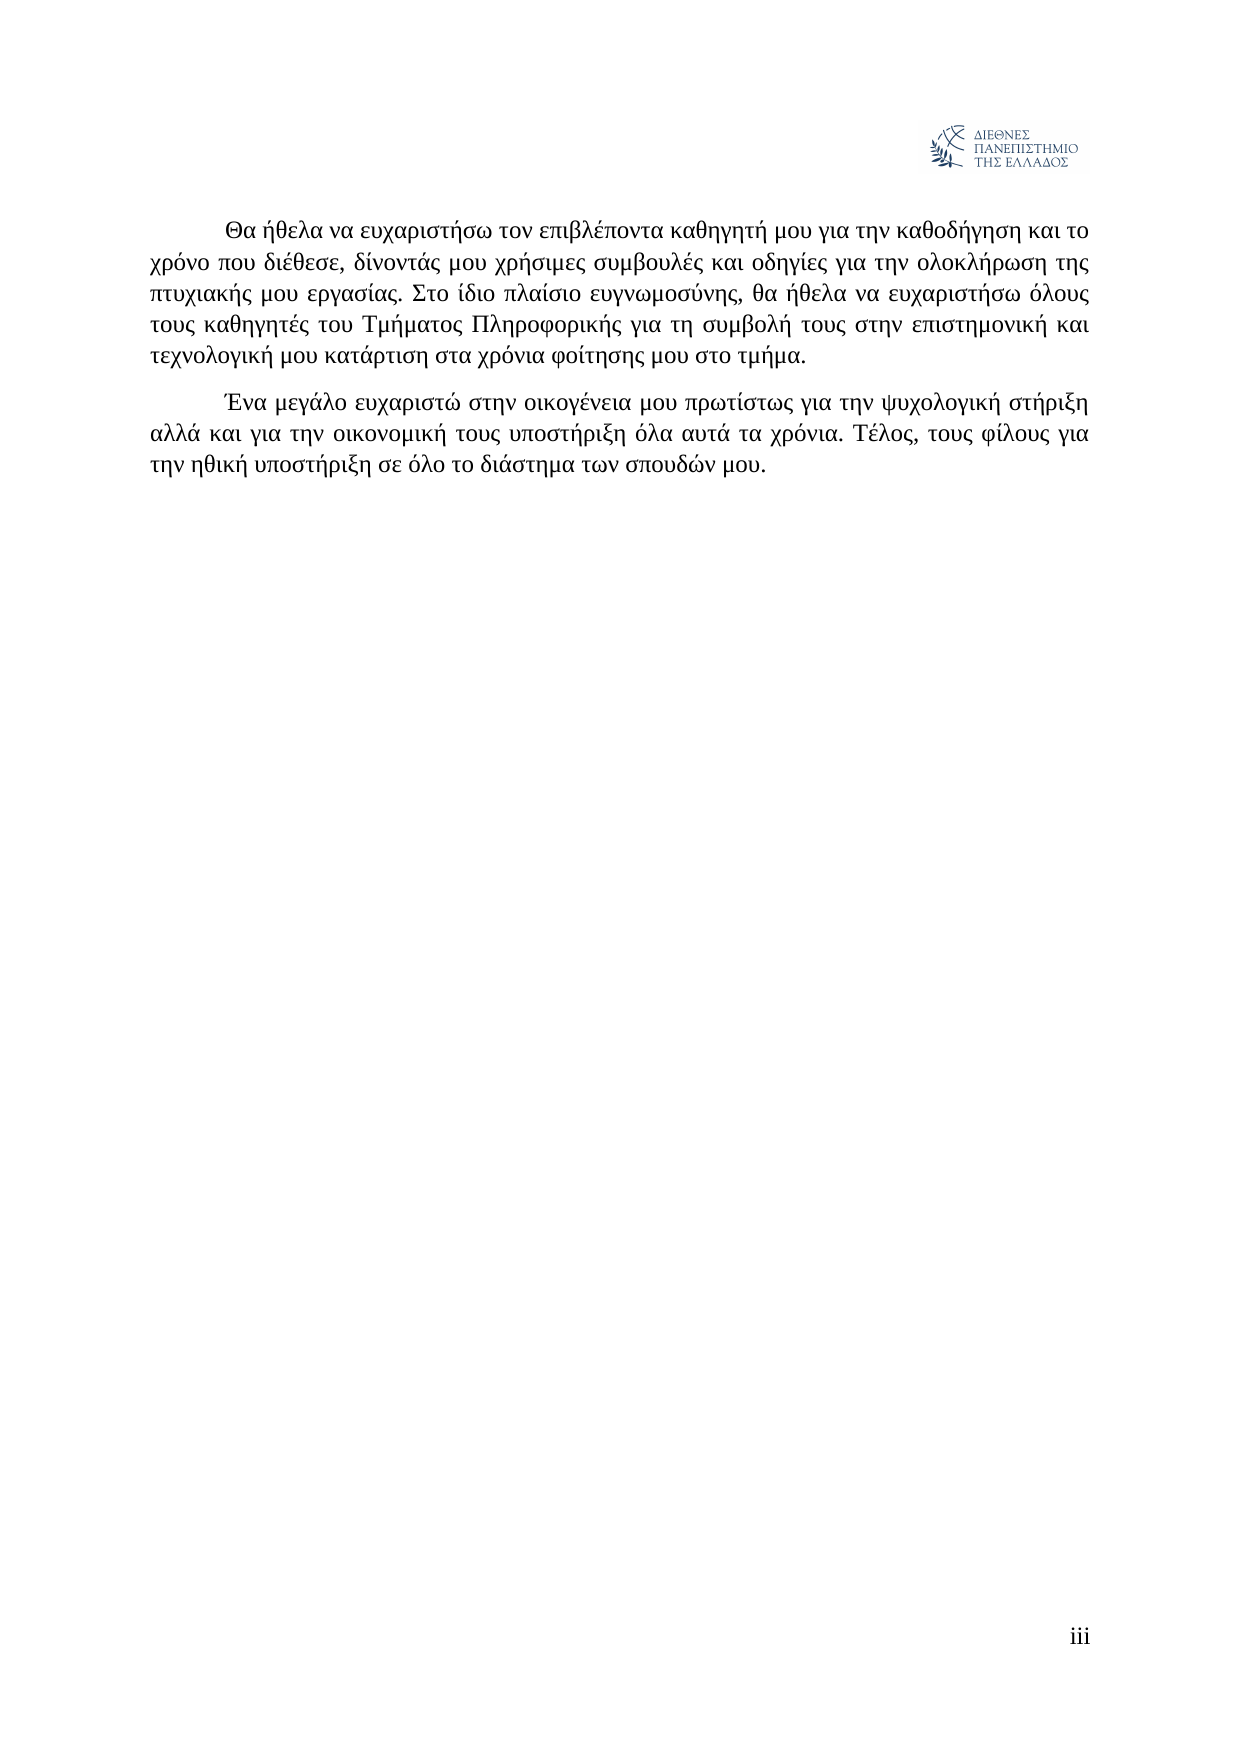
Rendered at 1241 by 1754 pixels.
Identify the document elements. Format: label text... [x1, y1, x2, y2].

picture [917, 120, 1091, 174]
text Θα ήθελα να ευχαριστήσω τον επιβλέποντα καθηγητή μου για την καθοδήγηση και το χρόνο που διέθεσε, δίνοντάς μου χρήσιμες συμβουλές και οδηγίες για την ολοκλήρωση της πτυχιακής μου εργασίας. Στο ίδιο πλαίσιο ευγνωμοσύνης, θα ήθελα να ευχαριστήσω όλους τους καθηγητές του Τμήματος Πληροφορικής για τη συμβολή τους στην επιστημονική και τεχνολογική μου κατάρτιση στα χρόνια φοίτησης μου στο τμήμα. [150, 216, 1090, 368]
text Ένα μεγάλο ευχαριστώ στην οικογένεια μου πρωτίστως για την ψυχολογική στήριξη αλλά και για την οικονομική τους υποστήριξη όλα αυτά τα χρόνια. Τέλος, τους φίλους για την ηθική υποστήριξη σε όλο το διάστημα των σπουδών μου. όλα αυτά [150, 387, 1090, 478]
